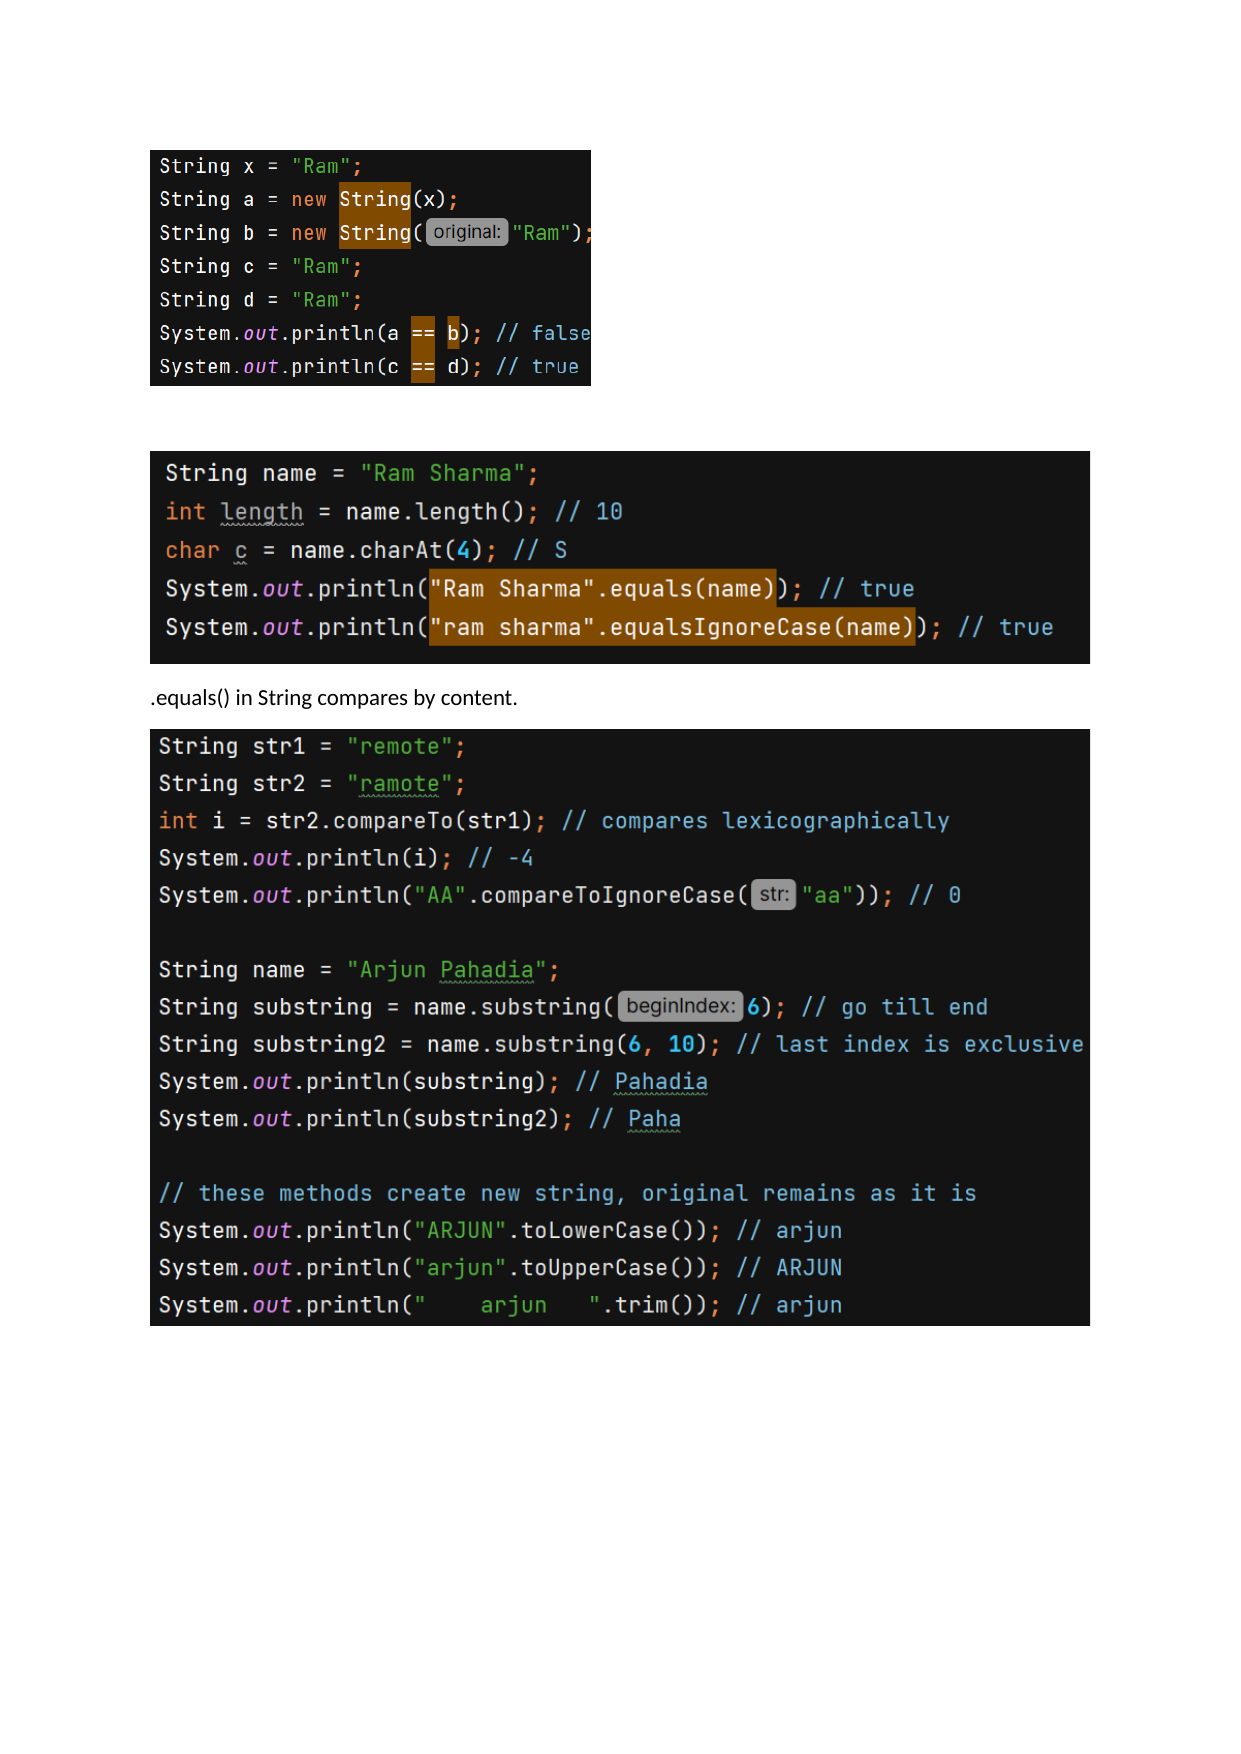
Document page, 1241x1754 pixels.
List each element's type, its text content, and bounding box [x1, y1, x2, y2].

picture [150, 451, 1091, 664]
picture [150, 729, 1091, 1326]
picture [150, 150, 591, 386]
text .equals() in String compares by content. [150, 683, 1090, 711]
